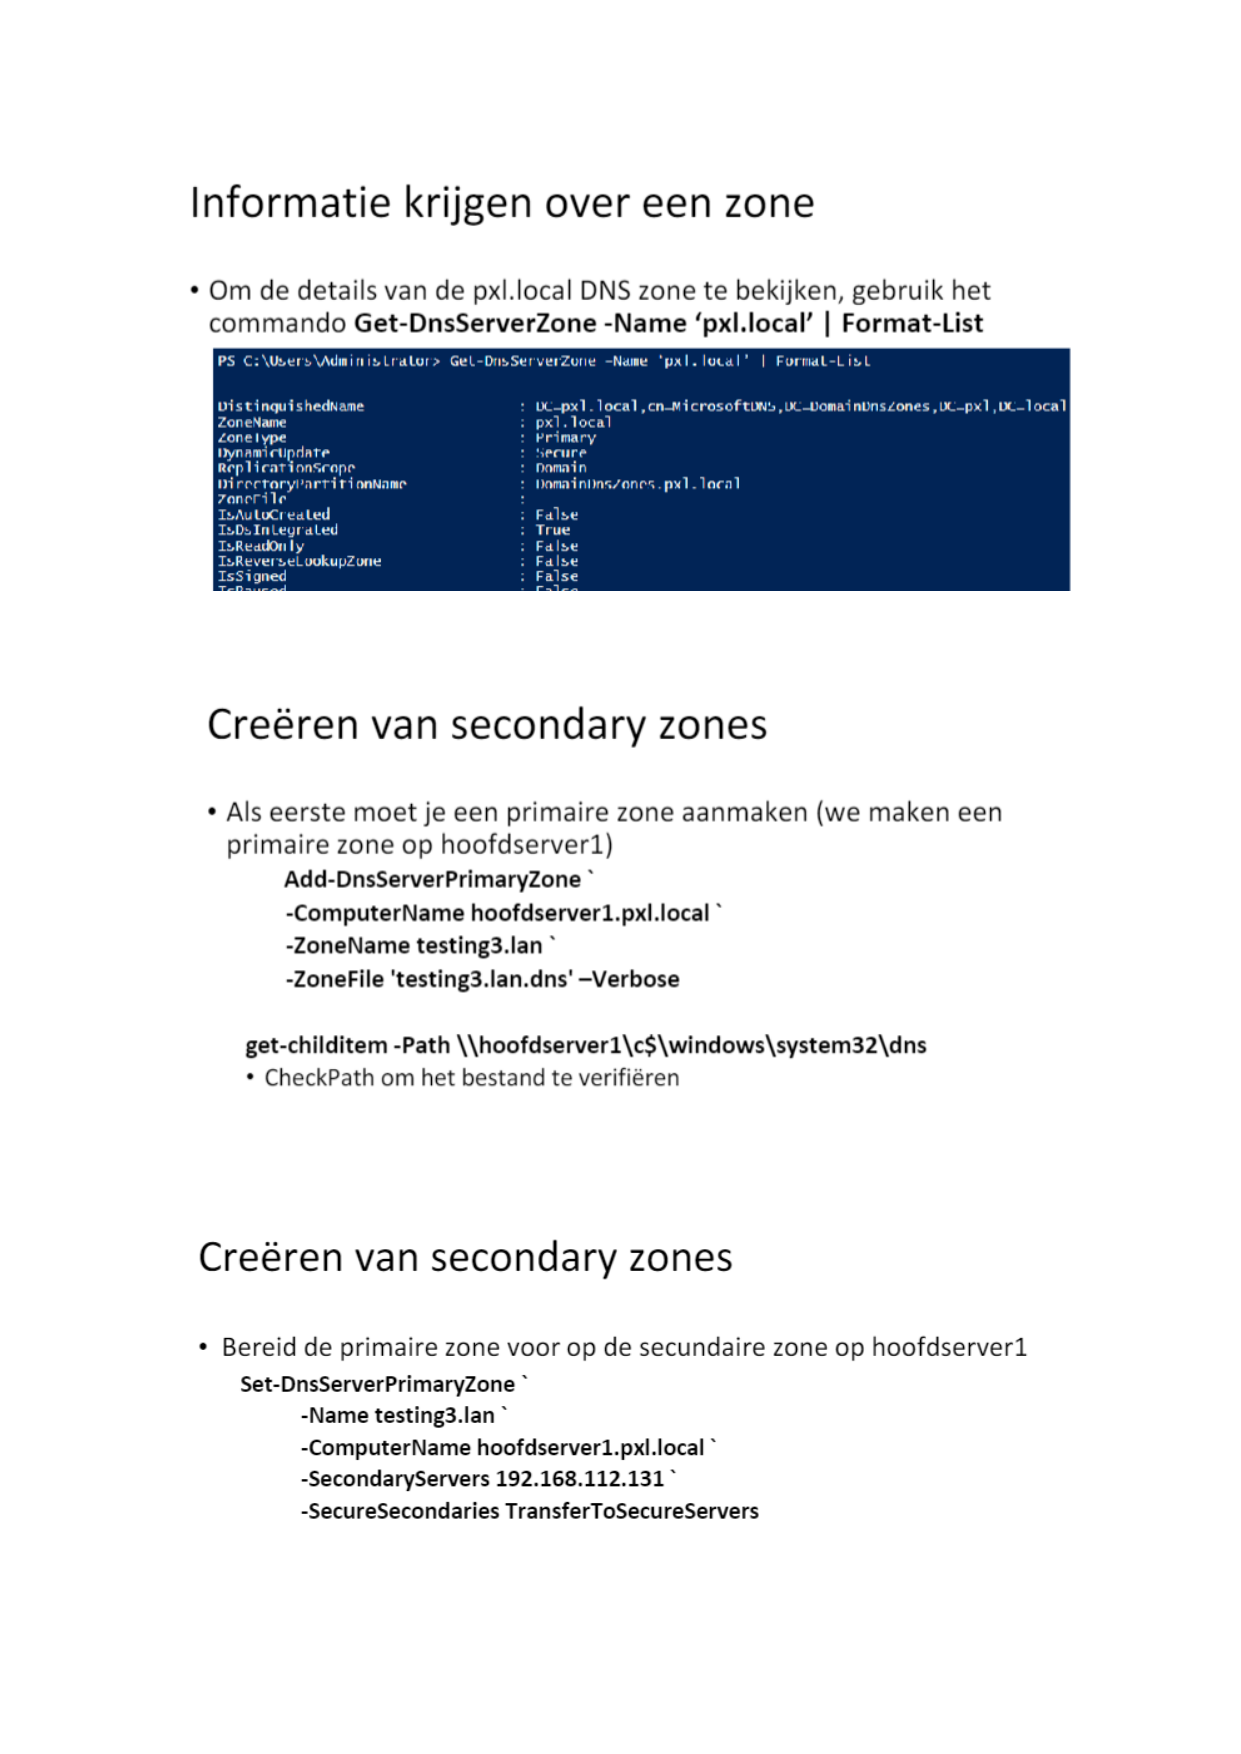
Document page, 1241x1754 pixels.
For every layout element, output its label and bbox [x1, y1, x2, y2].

picture [147, 1186, 1093, 1575]
picture [147, 664, 1084, 1113]
picture [147, 147, 1092, 591]
